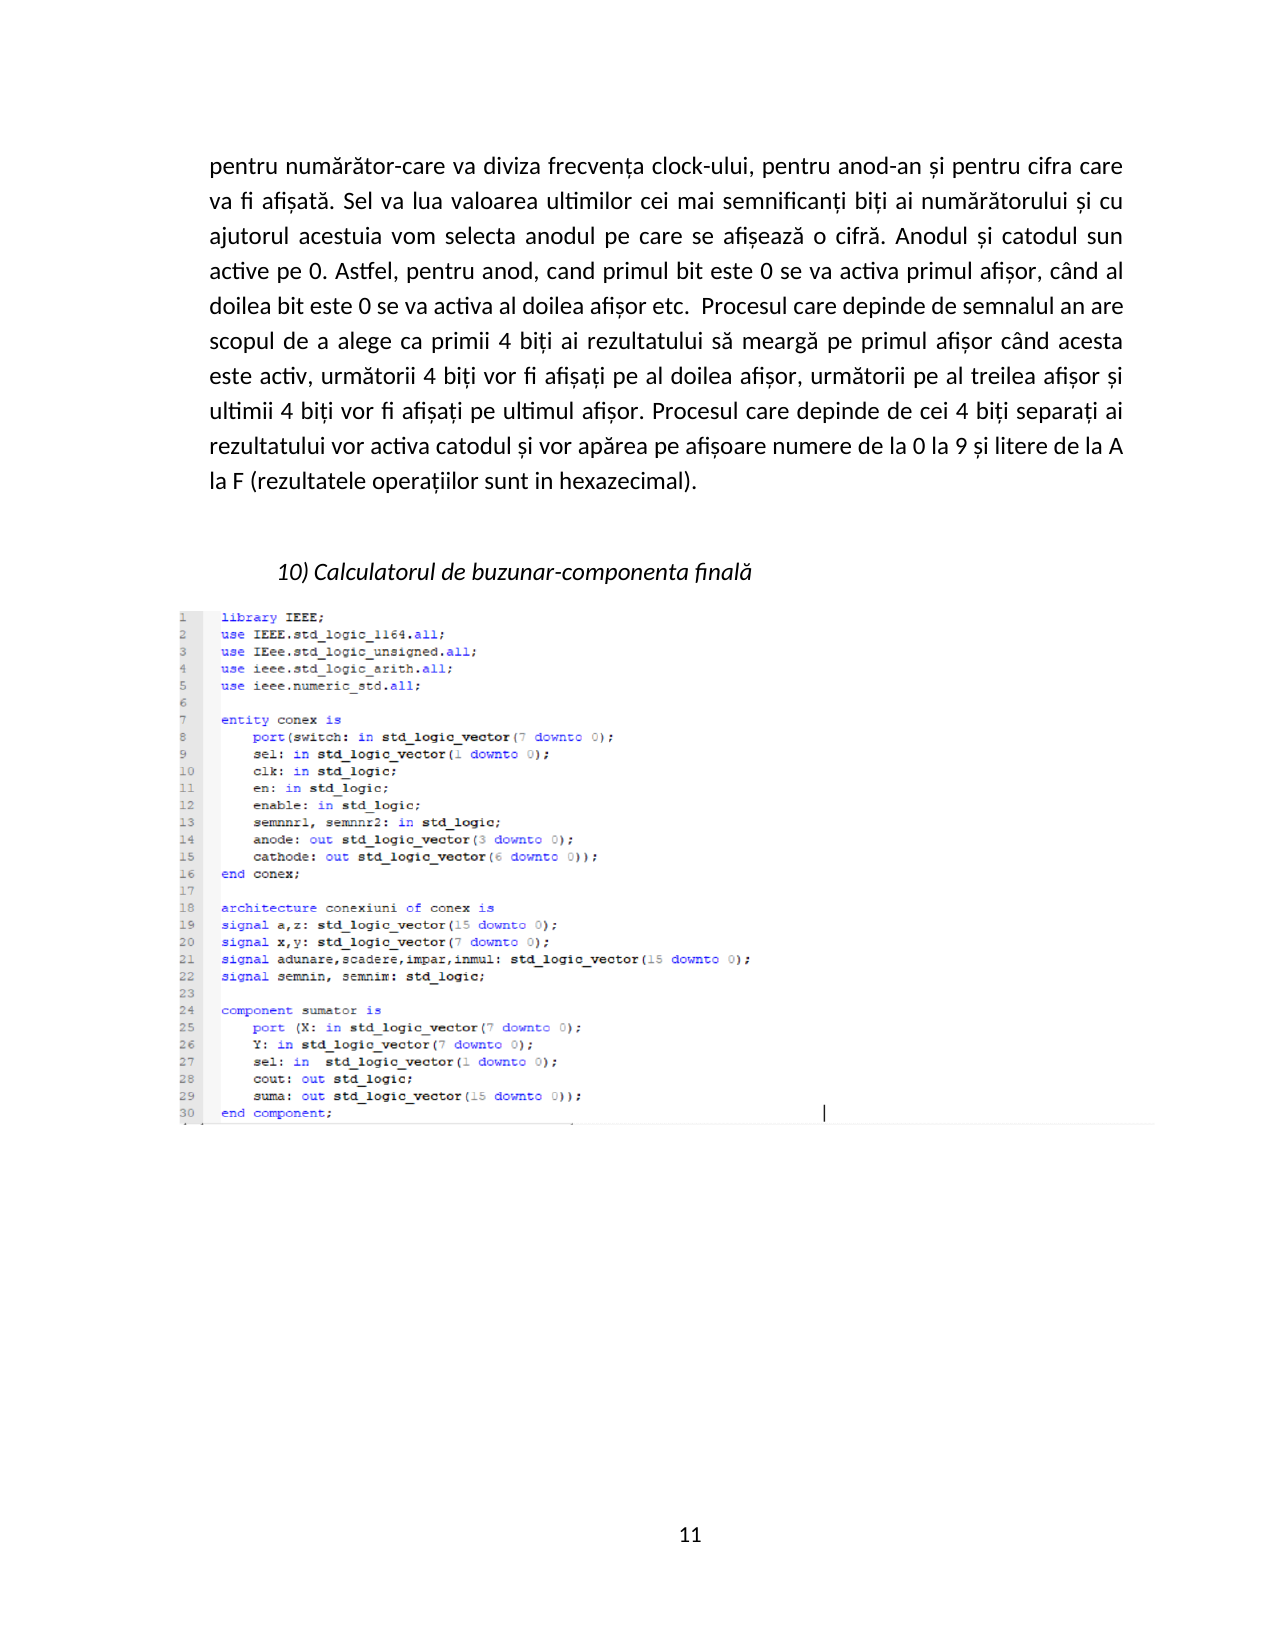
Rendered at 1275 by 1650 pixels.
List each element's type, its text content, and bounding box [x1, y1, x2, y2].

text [209, 150, 1125, 496]
picture [179, 611, 1155, 1125]
list Calculatorul de buzunar-componenta finală [276, 556, 1125, 586]
